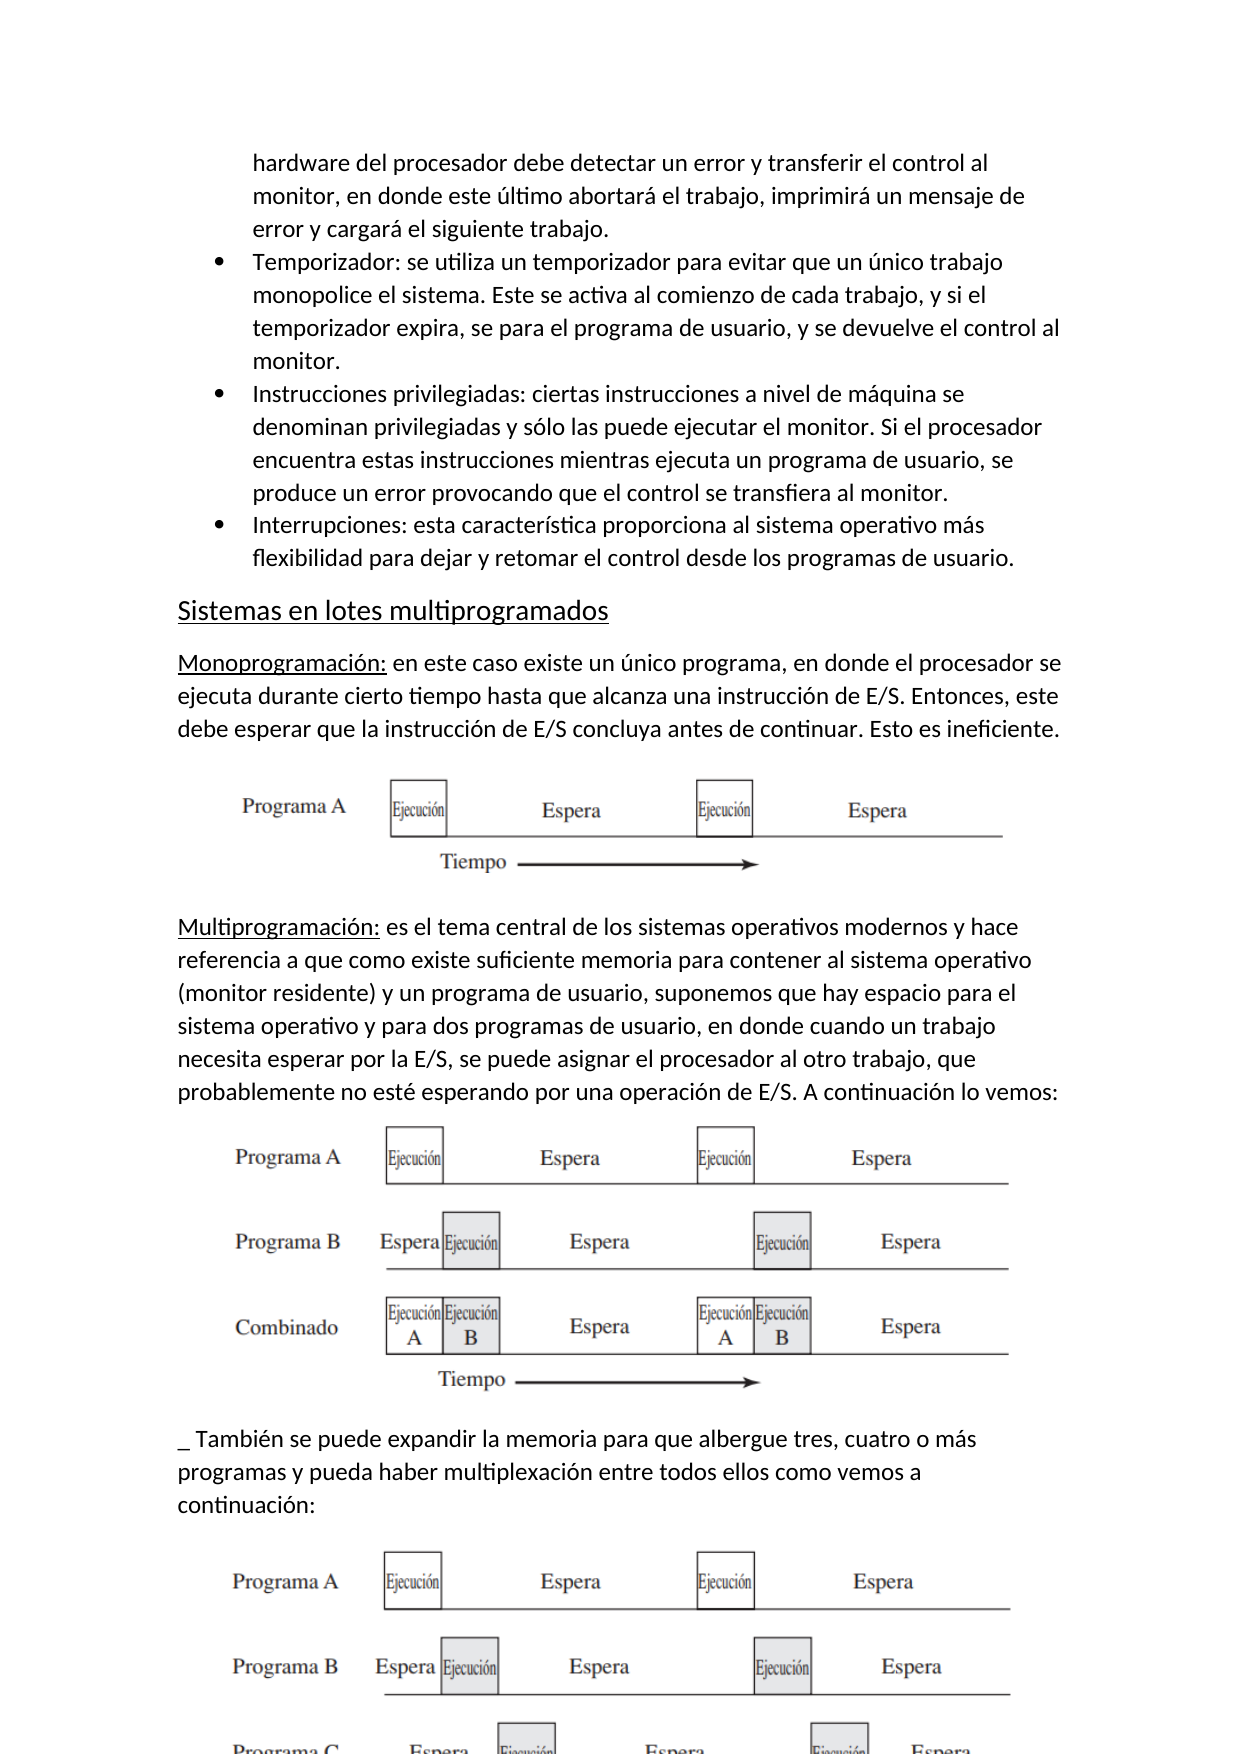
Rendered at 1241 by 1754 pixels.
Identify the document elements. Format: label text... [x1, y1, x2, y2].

text Monoprogramación: en este caso existe un único programa, en donde el procesador se ejecuta durante cierto tiempo hasta que alcanza una instrucción de E/S. Entonces, este debe esperar que la instrucción de E/S concluya antes de continuar. Esto es ineficiente. [177, 647, 1063, 744]
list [215, 148, 1063, 244]
picture [218, 1538, 1022, 1754]
text Multiprogramación: es el tema central de los sistemas operativos modernos y hace referencia a que como existe suficiente memoria para contener al sistema operativo (monitor residente) y un programa de usuario, suponemos que hay espacio para el sistema operativo y para dos programas de usuario, en donde cuando un trabajo necesita esperar por la E/S, se puede asignar el procesador al otro trabajo, que probablemente no esté esperando por una operación de E/S. A continuación lo vemos: [177, 911, 1063, 1107]
list Temporizador: se utiliza un temporizador para evitar que un único trabajo monopolice el sistema. Este se activa al comienzo de cada trabajo, y si el temporizador expira, se para el programa de usuario, y se devuelve el control al monitor. [215, 246, 1063, 376]
picture [227, 763, 1013, 873]
picture [213, 1126, 1027, 1394]
text _ También se puede expandir la memoria para que albergue tres, cuatro o más programas y pueda haber multiplexación entre todos ellos como vemos a continuación: [177, 1423, 1063, 1519]
text Sistemas en lotes multiprogramados [177, 592, 1063, 628]
list Interrupciones: esta característica proporciona al sistema operativo más flexibilidad para dejar y retomar el control desde los programas de usuario. [215, 510, 1063, 573]
list Instrucciones privilegiadas: ciertas instrucciones a nivel de máquina se denominan privilegiadas y sólo las puede ejecutar el monitor. Si el procesador encuentra estas instrucciones mientras ejecuta un programa de usuario, se produce un error provocando que el control se transfiera al monitor. [215, 378, 1063, 507]
